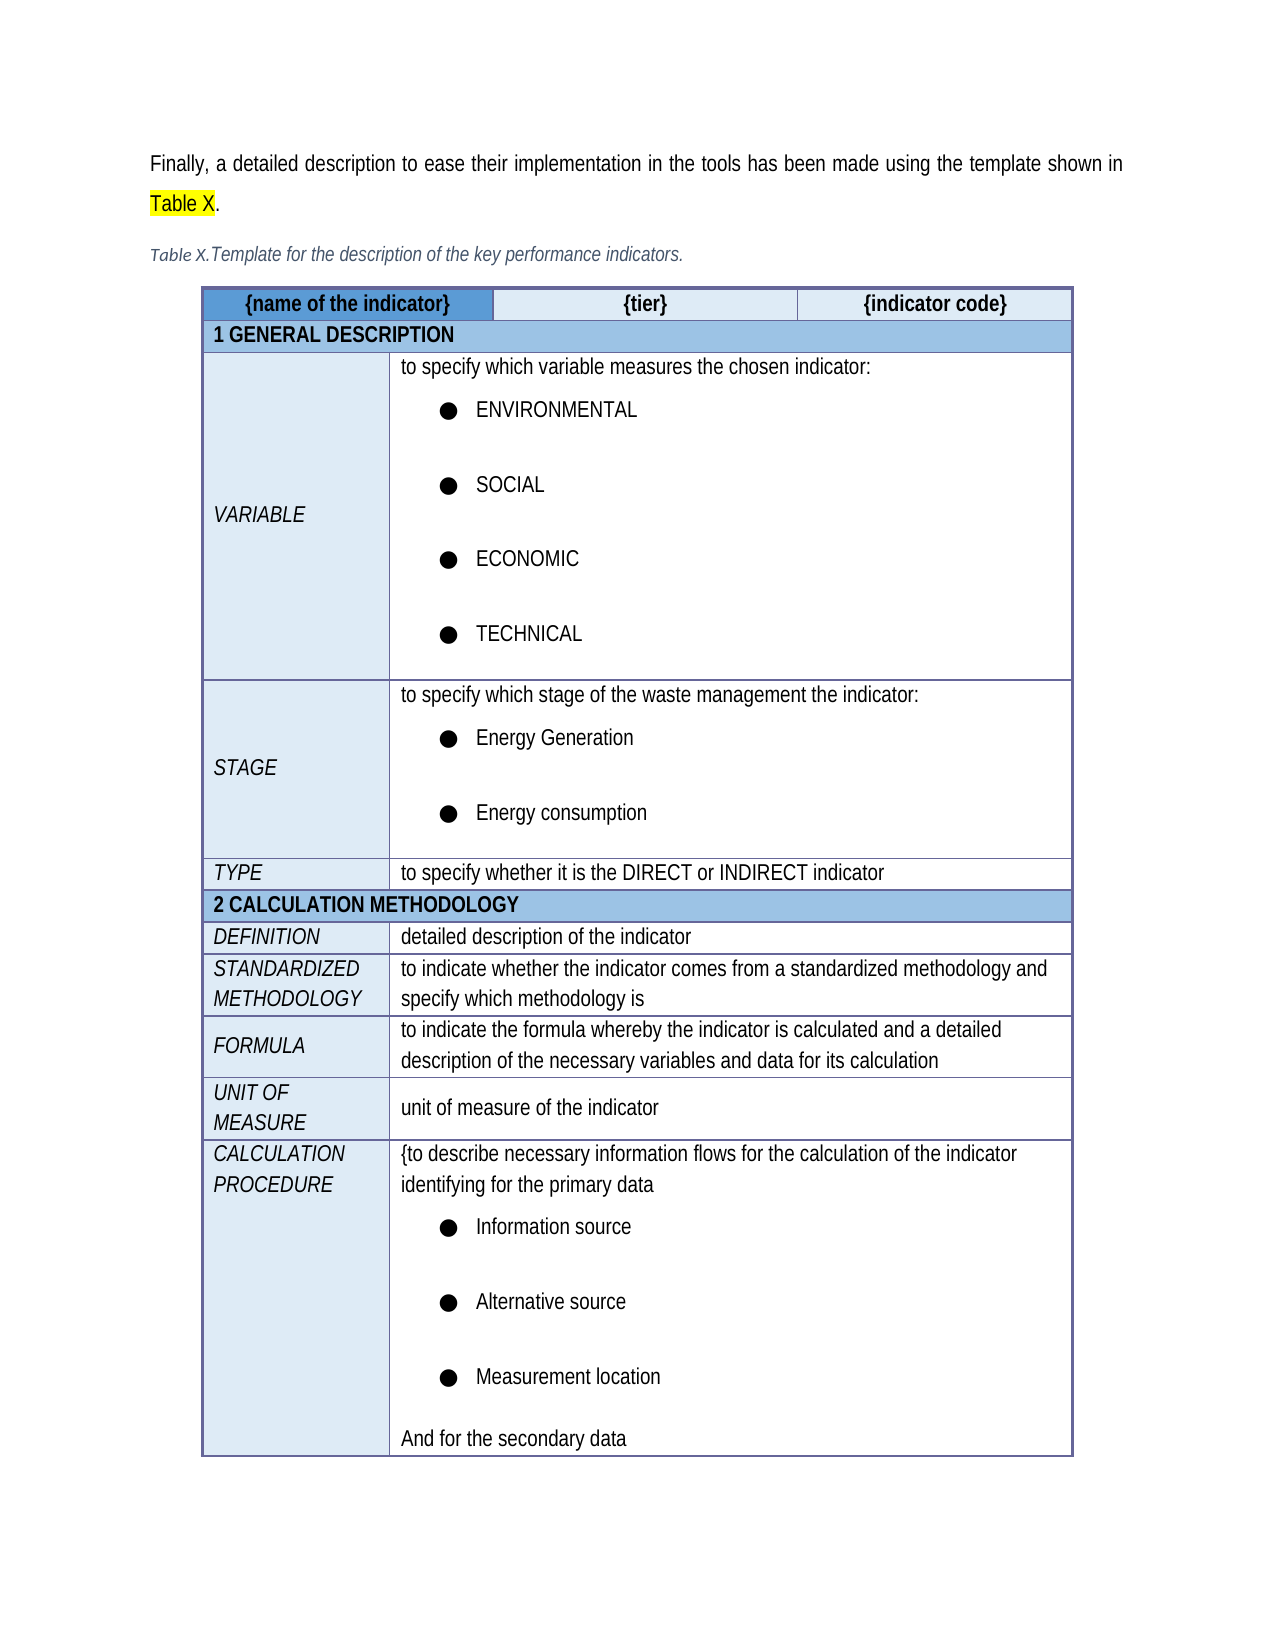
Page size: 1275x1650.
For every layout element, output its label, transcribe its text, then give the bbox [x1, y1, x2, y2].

table_cell 1 GENERAL DESCRIPTION [204, 321, 1071, 352]
table_cell VARIABLE [204, 353, 389, 679]
table_cell unit of measure of the indicator [390, 1078, 1071, 1139]
table_cell TYPE [204, 859, 389, 889]
table_header {name of the indicator} [204, 290, 492, 320]
table_cell to specify which stage of the waste management the indicator: Energy Generation Energy consumption [390, 681, 1071, 858]
table_cell to indicate the formula whereby the indicator is calculated and a detailed description of the necessary variables and data for its calculation [390, 1017, 1071, 1077]
table_cell to specify which variable measures the chosen indicator: ENVIRONMENTAL SOCIAL ECONOMIC TECHNICAL [390, 353, 1071, 679]
table_cell detailed description of the indicator [390, 923, 1071, 953]
table_cell 2 CALCULATION METHODOLOGY [204, 891, 1071, 921]
table_header {indicator code} [798, 290, 1071, 320]
text Table X.Template for the description of the key performance indicators. [150, 241, 1125, 266]
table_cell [390, 1141, 1071, 1455]
table_cell DEFINITION [204, 923, 389, 953]
table_cell UNIT OF MEASURE [204, 1078, 389, 1139]
table_cell STAGE [204, 681, 389, 858]
table_cell STANDARDIZED METHODOLOGY [204, 955, 389, 1015]
table_cell to specify whether it is the DIRECT or INDIRECT indicator [390, 859, 1071, 889]
table_header {tier} [494, 290, 797, 320]
table_cell to indicate whether the indicator comes from a standardized methodology and specify which methodology is [390, 955, 1071, 1015]
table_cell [204, 1141, 389, 1455]
table_cell FORMULA [204, 1017, 389, 1077]
text Finally, a detailed description to ease their implementation in the tools has been made using the template shown in Table X. [150, 150, 1125, 216]
